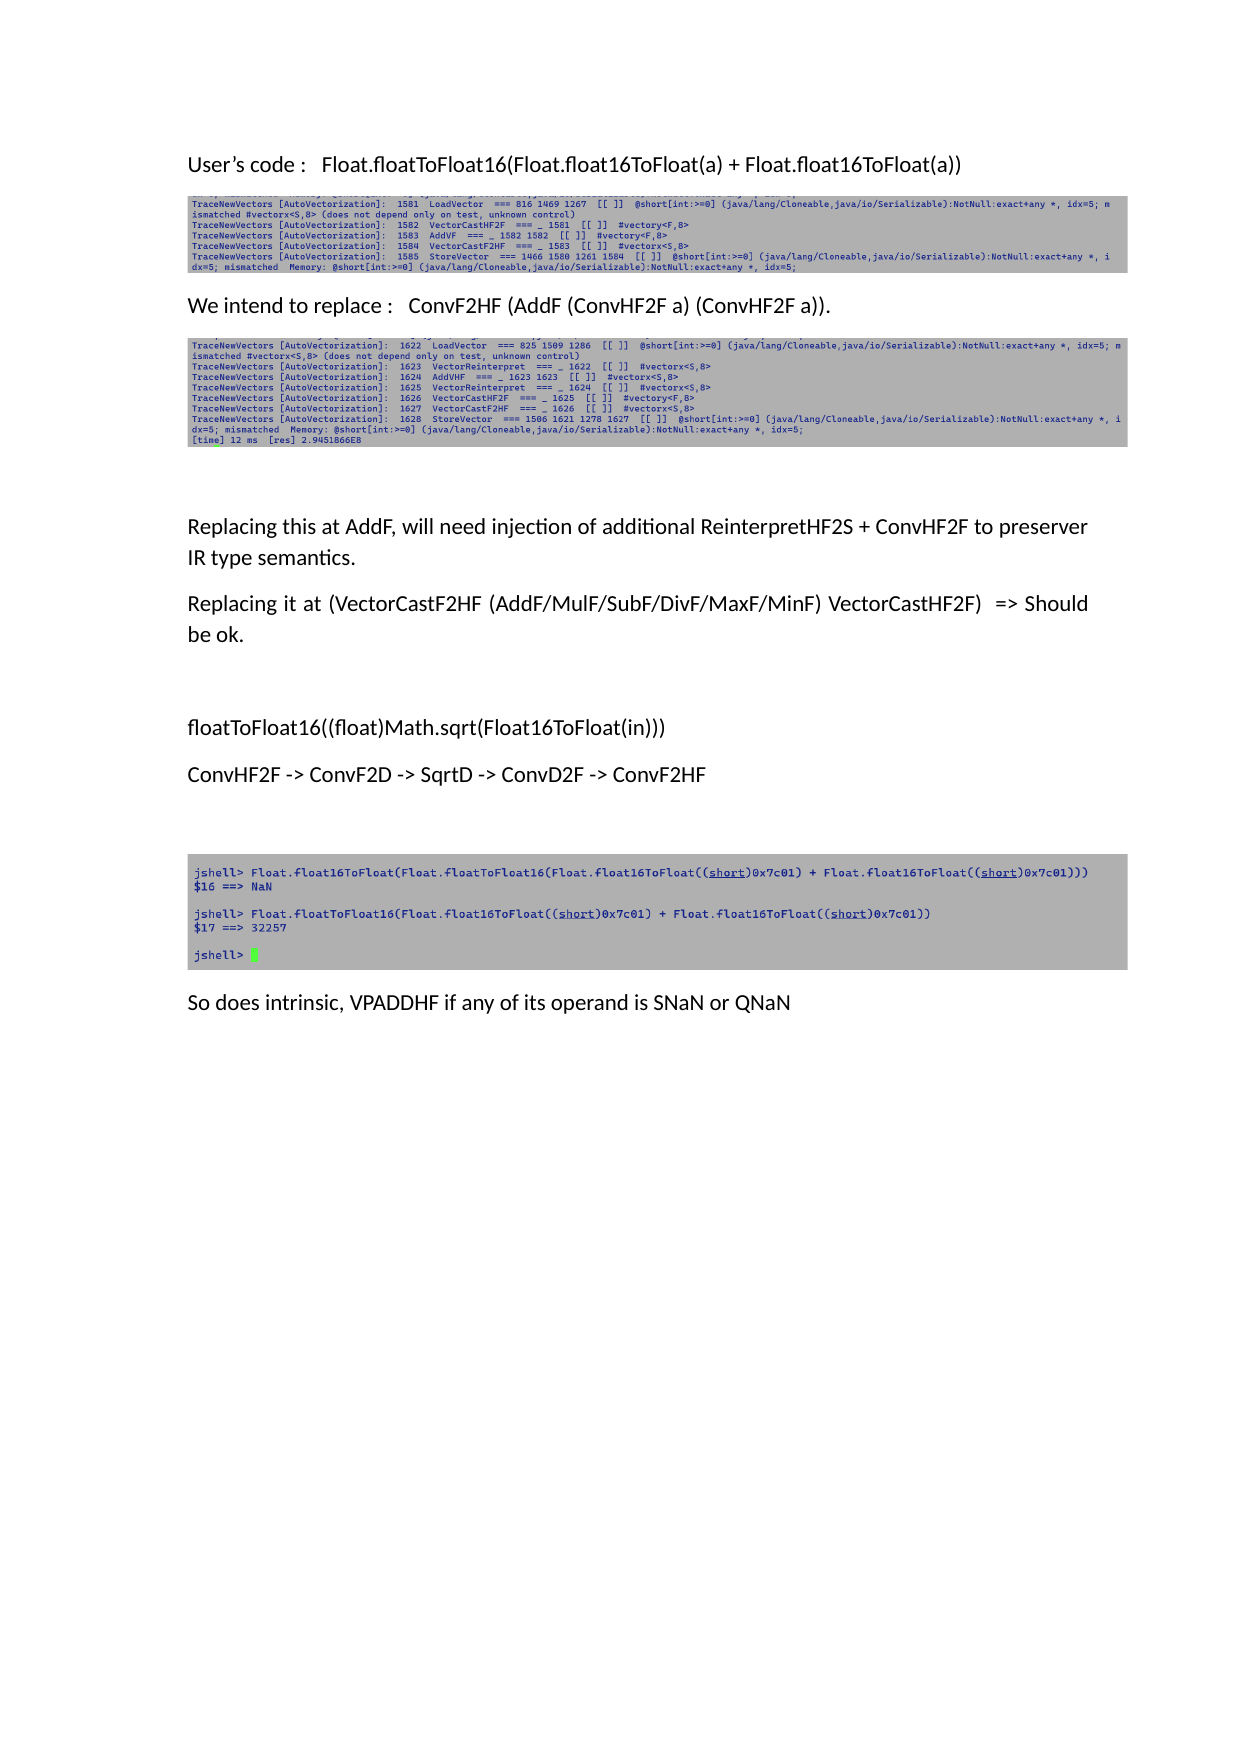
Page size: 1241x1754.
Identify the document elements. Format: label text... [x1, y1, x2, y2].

text So does intrinsic, VPADDHF if any of its operand is SNaN or QNaN [187, 988, 1090, 1016]
text We intend to replace : ConvF2HF (AddF (ConvHF2F a) (ConvHF2F a)). [187, 291, 1090, 319]
text User’s code : Float.floatToFloat16(Float.float16ToFloat(a) + Float.float16ToFloat(a)) [187, 150, 1090, 178]
picture [187, 854, 1128, 970]
text Replacing this at AddF, will need injection of additional ReinterpretHF2S + ConvHF2F to preserver IR type semantics. [187, 512, 1090, 571]
text ConvHF2F -> ConvF2D -> SqrtD -> ConvD2F -> ConvF2HF [187, 760, 1090, 788]
picture [187, 338, 1128, 447]
picture [187, 196, 1128, 273]
text floatToFloat16((float)Math.sqrt(Float16ToFloat(in))) [187, 713, 1090, 742]
text Replacing it at (VectorCastF2HF (AddF/MulF/SubF/DivF/MaxF/MinF) VectorCastHF2F) => Should be ok. [187, 589, 1090, 648]
